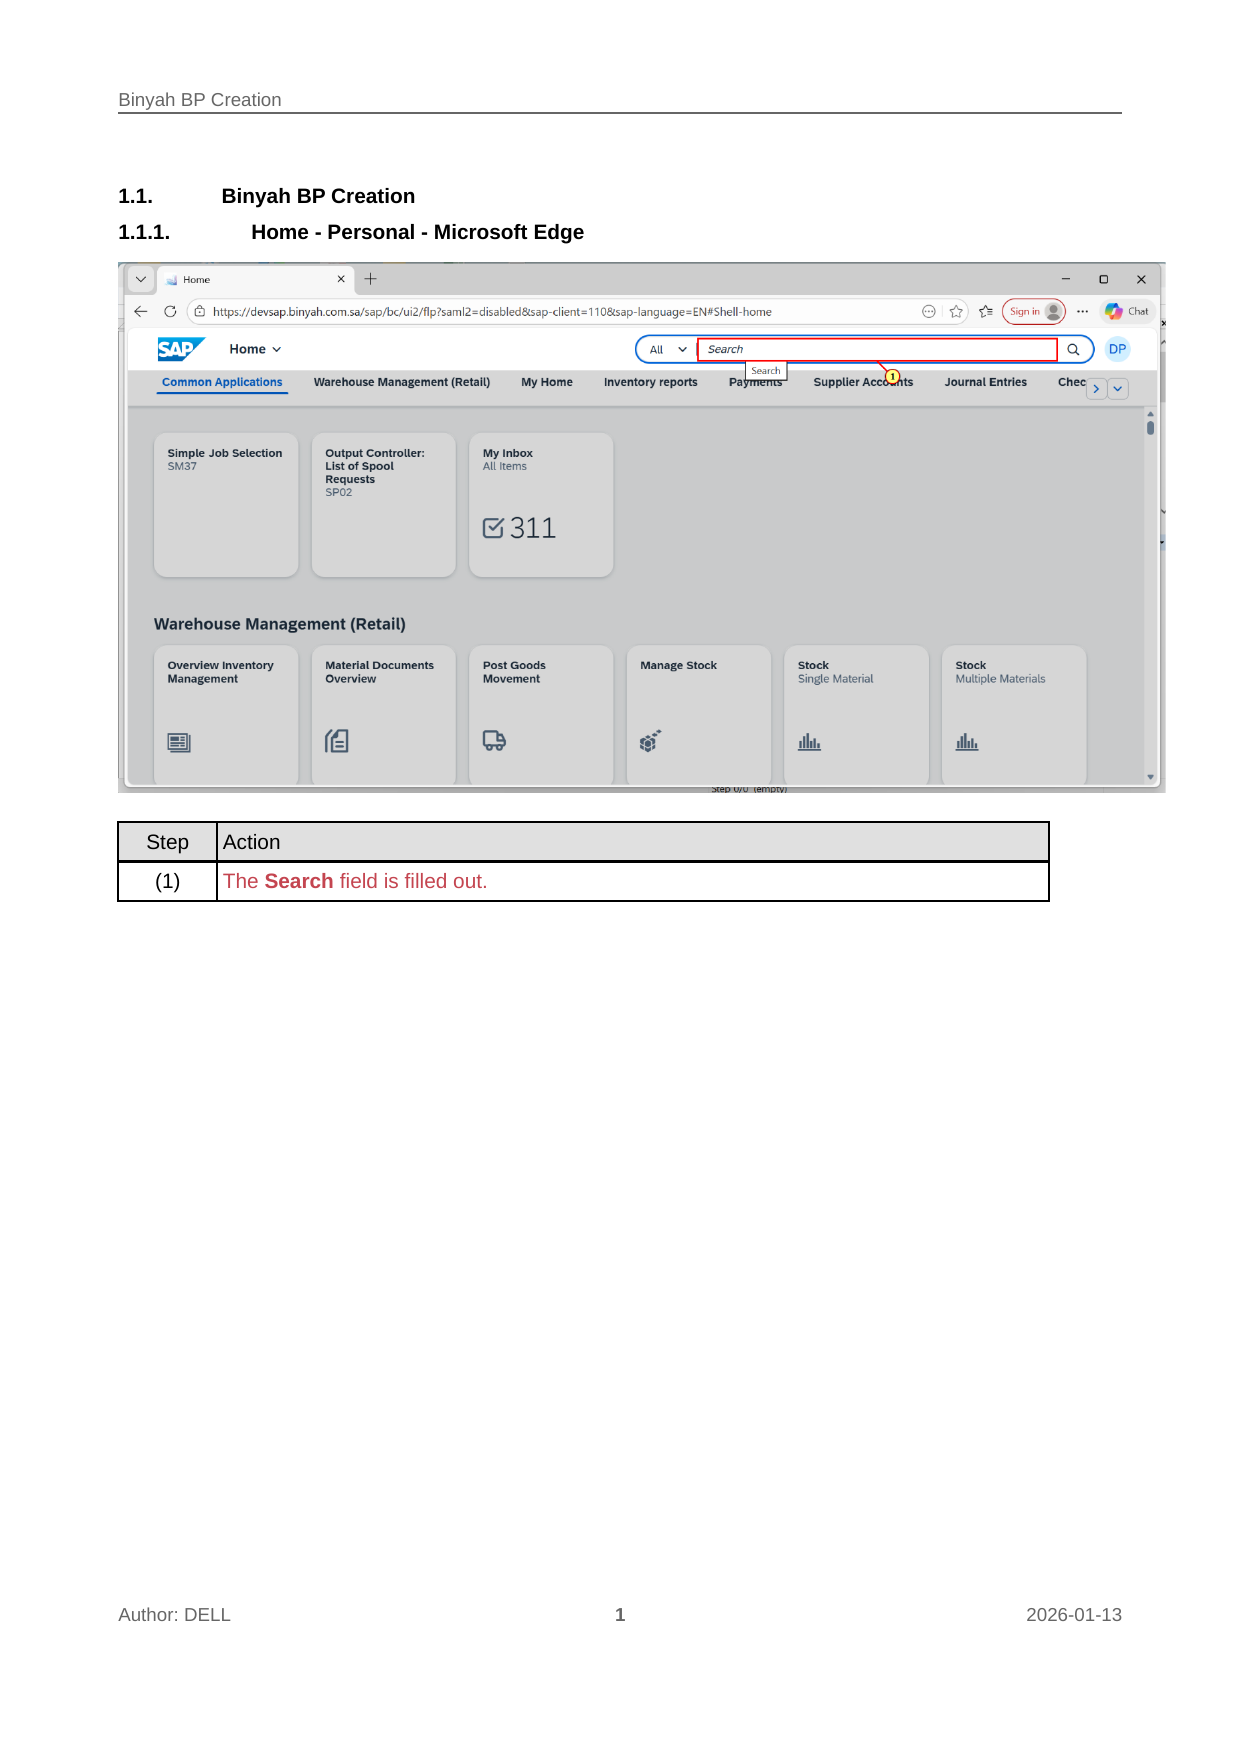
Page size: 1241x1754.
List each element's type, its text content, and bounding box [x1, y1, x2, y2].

text Home - Personal - Microsoft​ Edge [118, 220, 1122, 244]
table_cell The Search field is filled out. [218, 863, 1048, 899]
text Binyah BP Creation [118, 183, 1122, 207]
table_header Action [218, 823, 1048, 860]
picture [118, 262, 1166, 793]
table_header Step [119, 823, 216, 860]
table_cell (1) [119, 863, 216, 899]
